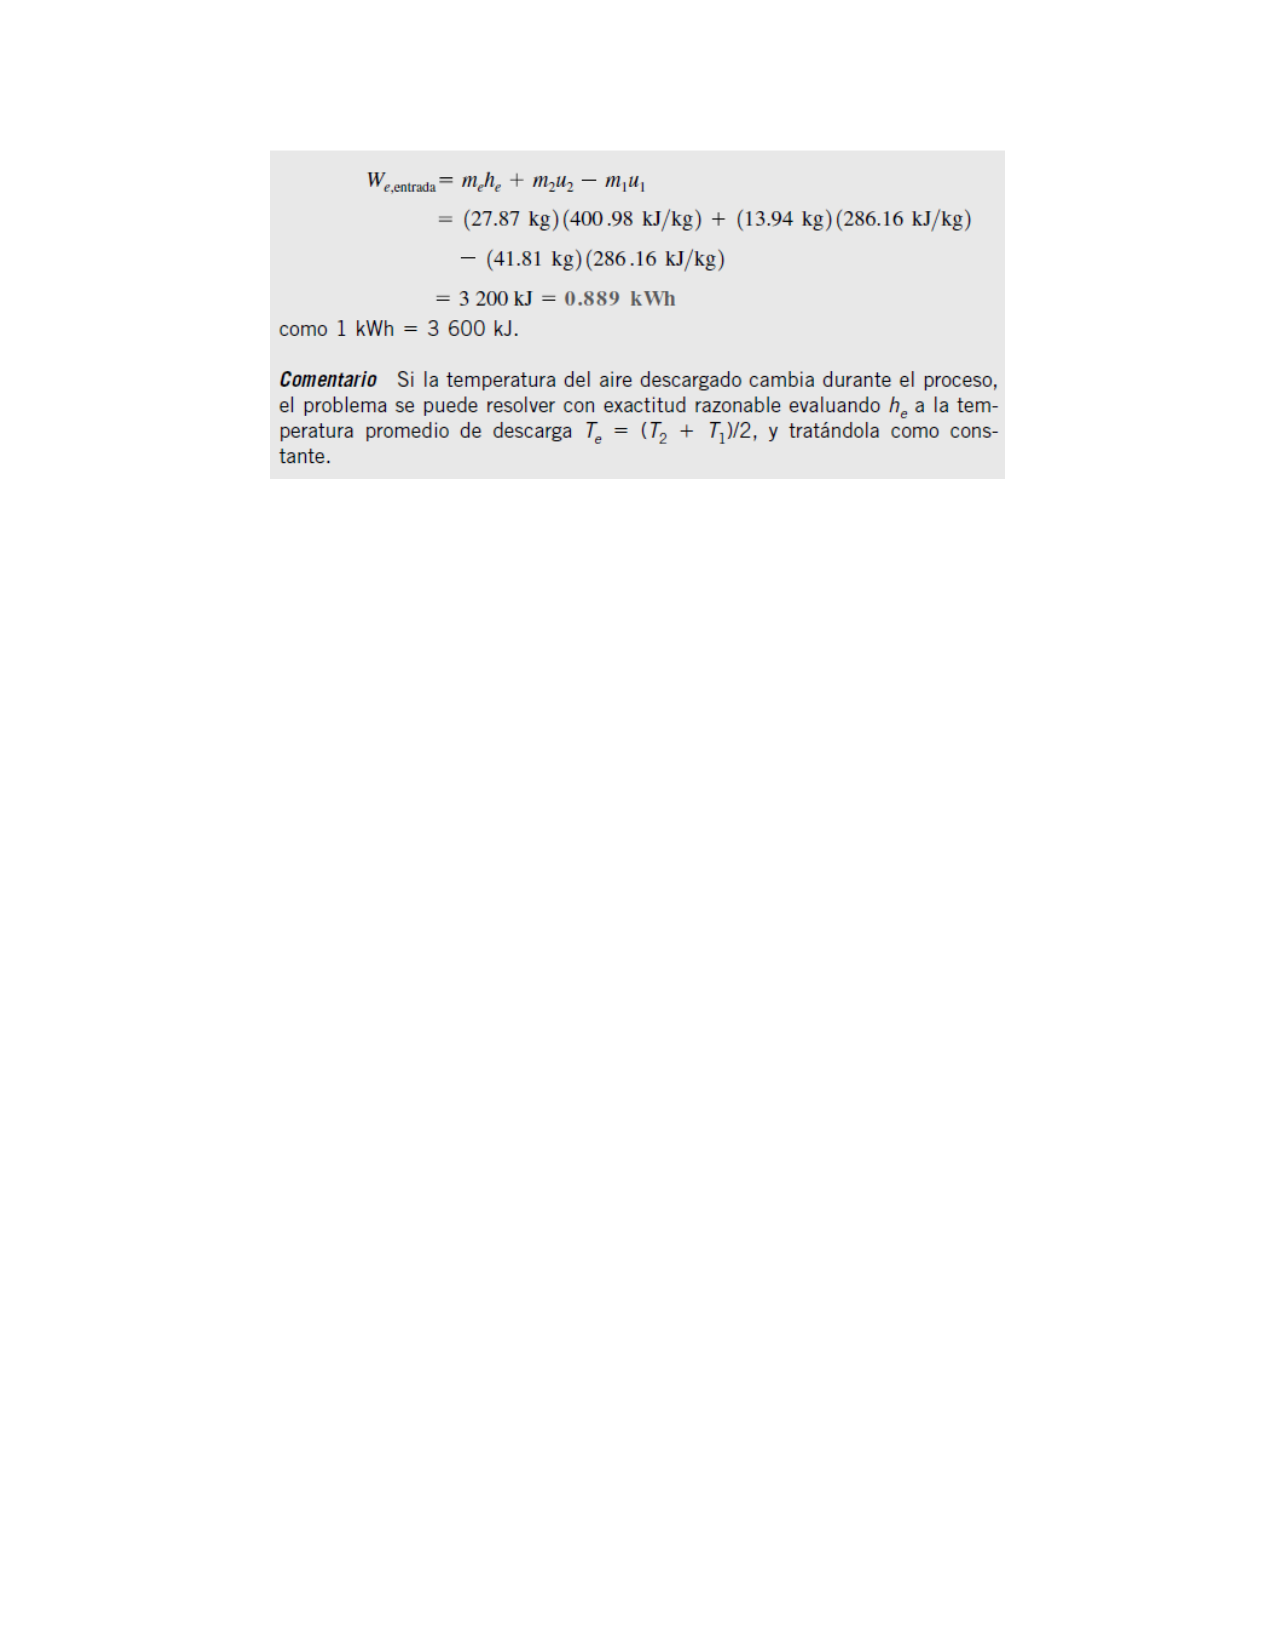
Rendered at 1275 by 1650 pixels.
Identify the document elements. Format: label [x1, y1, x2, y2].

picture [270, 147, 1005, 479]
